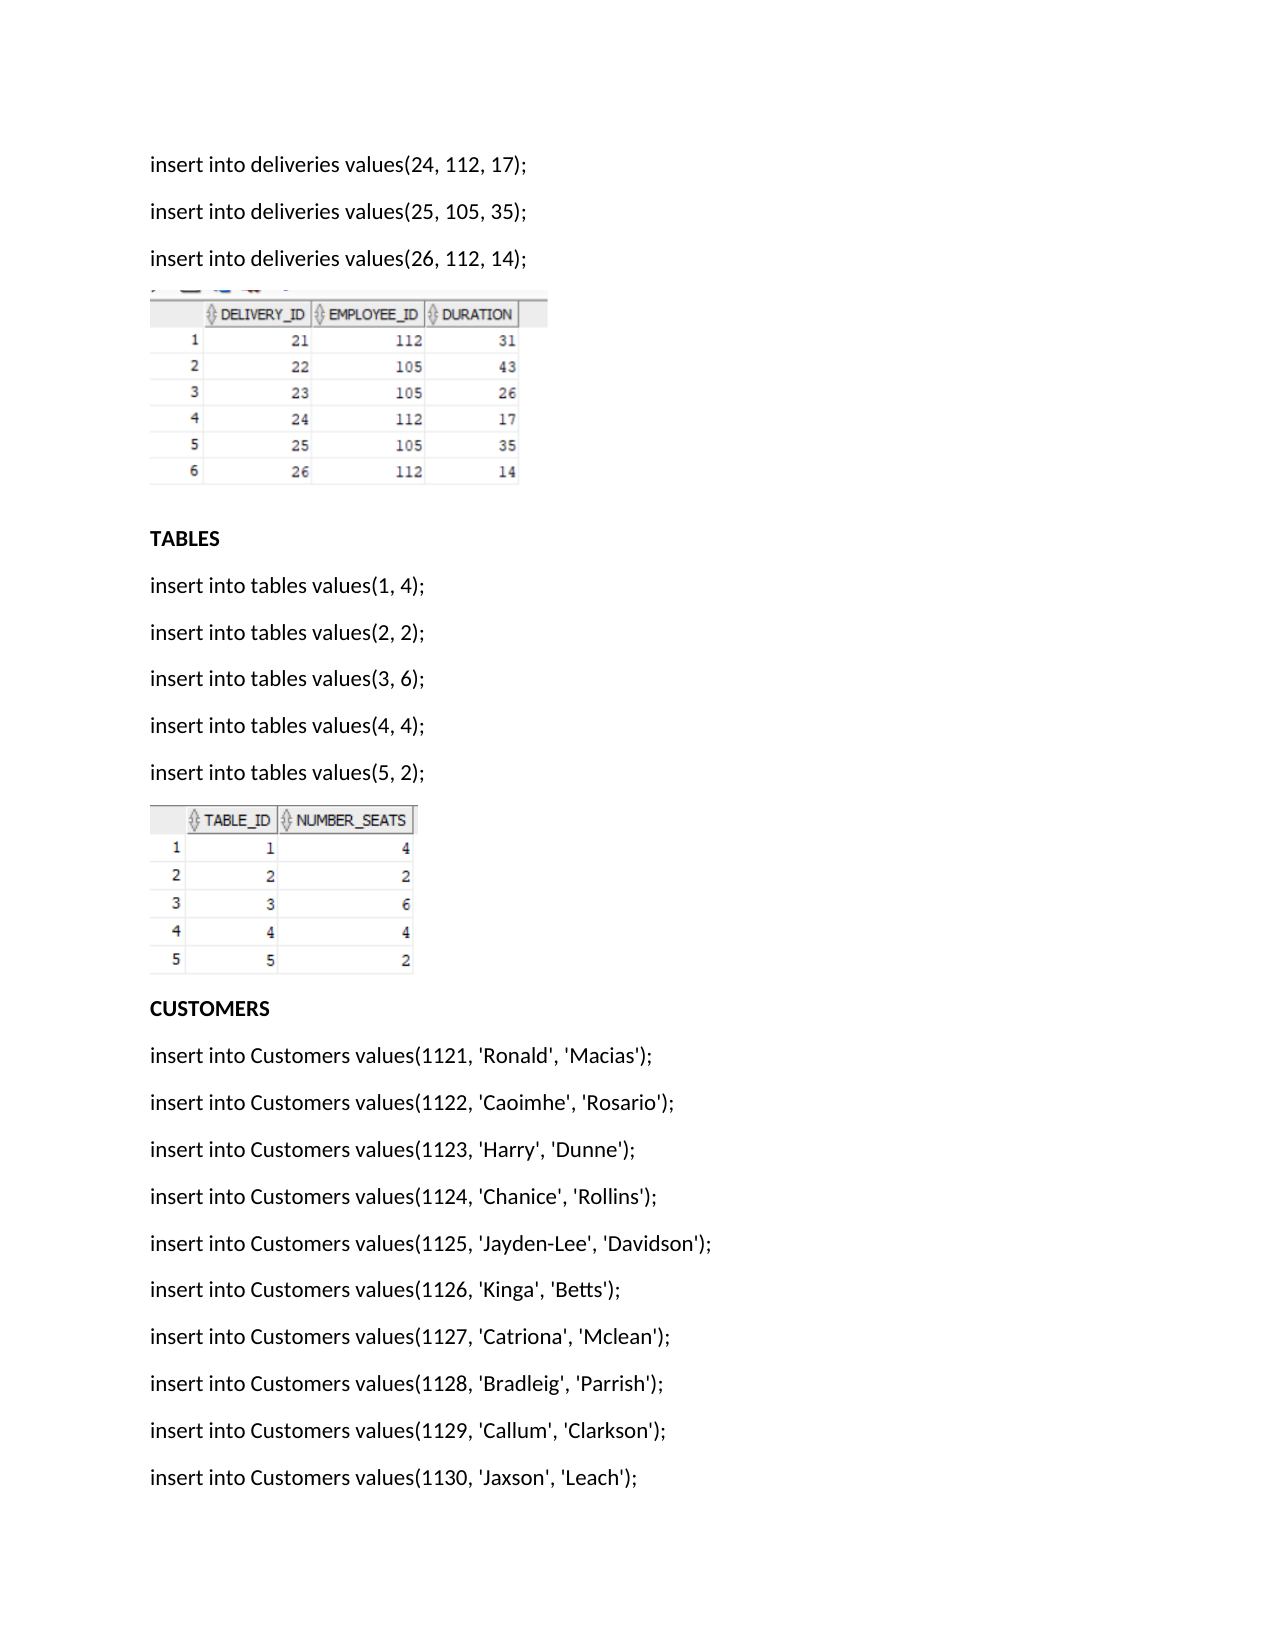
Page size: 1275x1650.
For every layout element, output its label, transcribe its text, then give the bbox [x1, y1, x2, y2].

text insert into tables values(2, 2); [150, 618, 1125, 646]
text insert into Customers values(1129, 'Callum', 'Clarkson'); [150, 1416, 1125, 1444]
text insert into Customers values(1125, 'Jayden-Lee', 'Davidson'); [150, 1229, 1125, 1257]
text insert into Customers values(1128, 'Bradleig', 'Parrish'); [150, 1369, 1125, 1397]
picture [150, 805, 418, 976]
text insert into tables values(1, 4); [150, 571, 1125, 599]
text insert into Customers values(1127, 'Catriona', 'Mclean'); [150, 1322, 1125, 1350]
text insert into Customers values(1123, 'Harry', 'Dunne'); [150, 1135, 1125, 1163]
text TABLES [150, 524, 1125, 552]
text insert into deliveries values(26, 112, 14); [150, 244, 1125, 272]
text insert into tables values(5, 2); [150, 758, 1125, 786]
text insert into Customers values(1126, 'Kinga', 'Betts'); [150, 1276, 1125, 1303]
text insert into Customers values(1122, 'Caoimhe', 'Rosario'); [150, 1088, 1125, 1116]
text insert into Customers values(1121, 'Ronald', 'Macias'); [150, 1041, 1125, 1069]
text insert into tables values(4, 4); [150, 711, 1125, 739]
text insert into Customers values(1130, 'Jaxson', 'Leach'); [150, 1463, 1125, 1491]
text insert into Customers values(1124, 'Chanice', 'Rollins'); [150, 1182, 1125, 1210]
text insert into deliveries values(24, 112, 17); [150, 150, 1125, 178]
picture [150, 290, 548, 505]
text insert into tables values(3, 6); [150, 664, 1125, 693]
text insert into deliveries values(25, 105, 35); [150, 197, 1125, 225]
text CUSTOMERS [150, 994, 1125, 1022]
